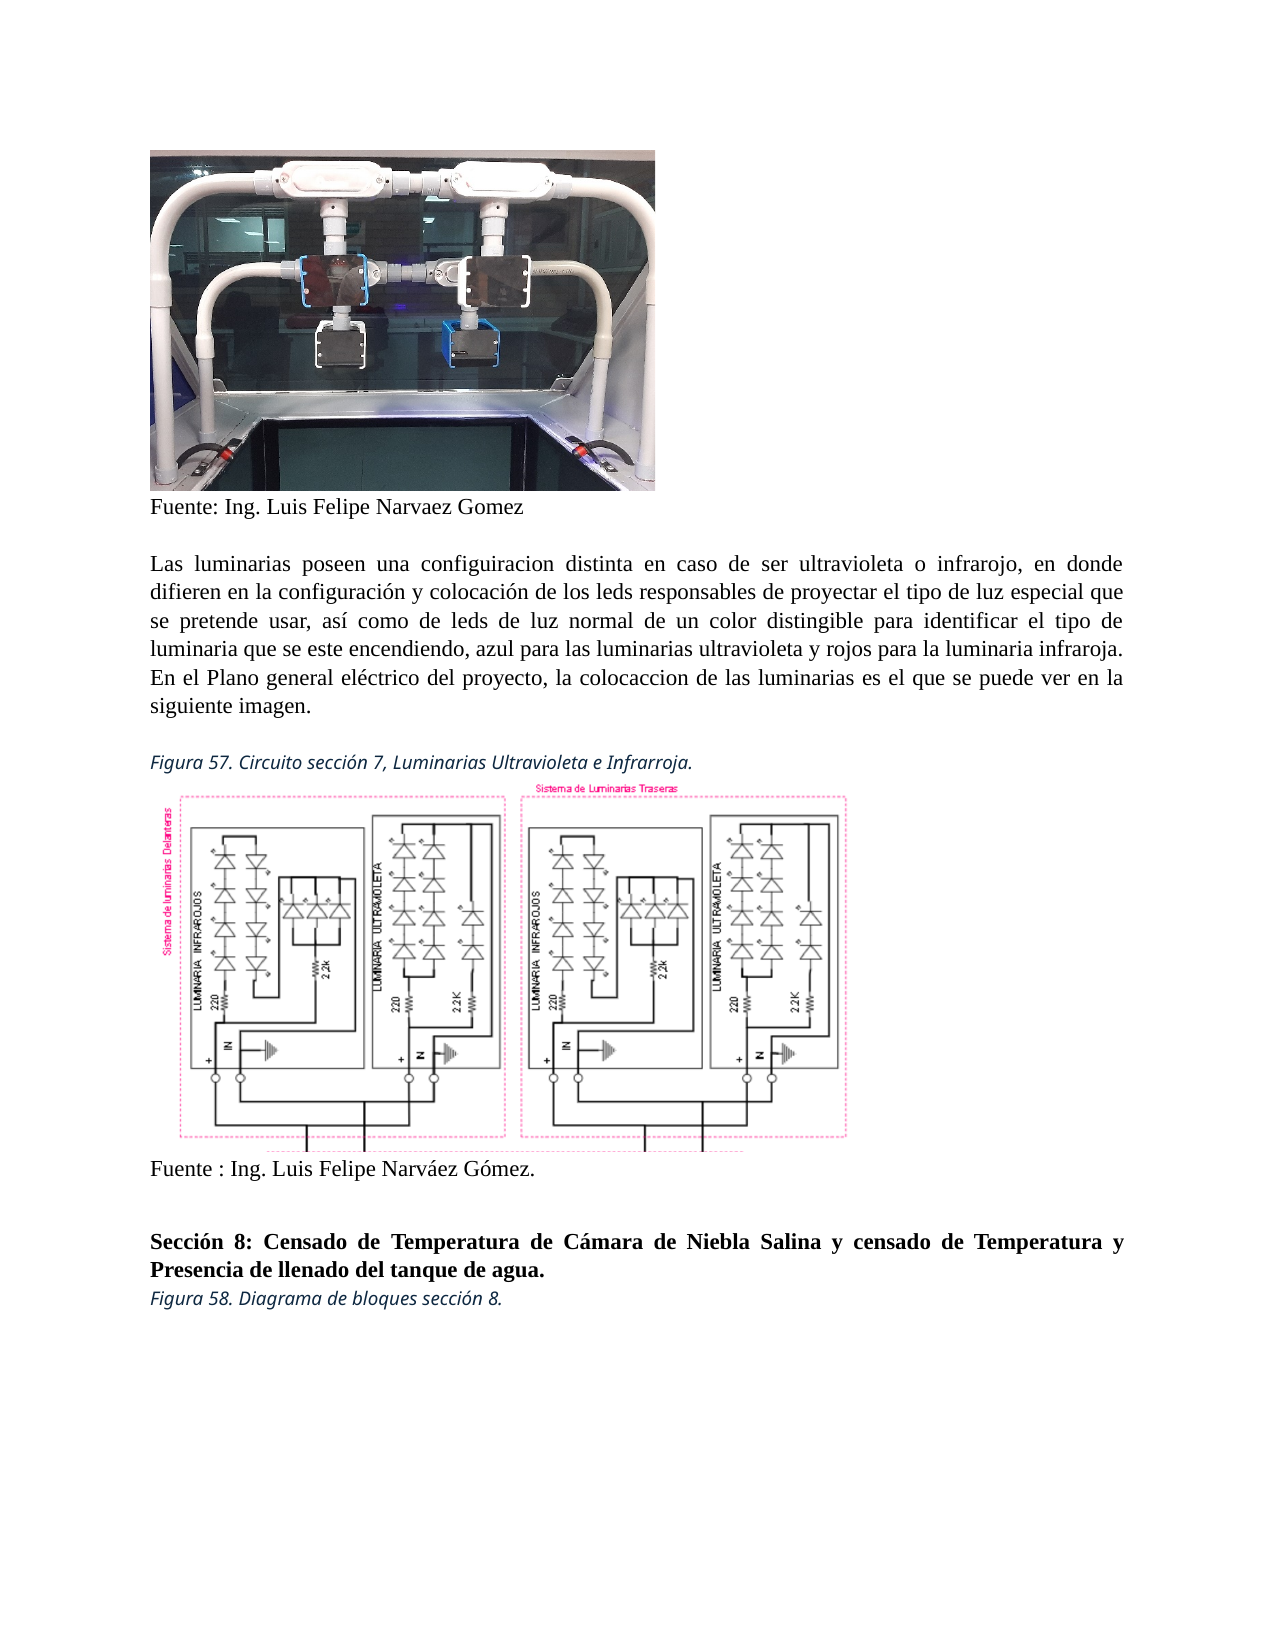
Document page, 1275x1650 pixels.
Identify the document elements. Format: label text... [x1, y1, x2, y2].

text Fuente : Ing. Luis Felipe Narváez Gómez. [150, 1154, 1125, 1181]
text Fuente: Ing. Luis Felipe Narvaez Gomez [150, 493, 1125, 519]
picture [152, 777, 850, 1152]
picture [150, 150, 656, 491]
text Figura 57. Circuito sección 7, Luminarias Ultravioleta e Infrarroja. [150, 749, 1125, 774]
text Figura 58. Diagrama de bloques sección 8. [150, 1285, 1125, 1311]
text Las luminarias poseen una configuiracion distinta en caso de ser ultravioleta o infrarojo, en donde difieren en la configuración y colocación de los leds responsables de proyectar el tipo de luz especial que se pretende usar, así como de leds de luz normal de un color distingible para identificar el tipo de luminaria que se este encendiendo, azul para las luminarias ultravioleta y rojos para la luminaria infraroja. En el Plano general eléctrico del proyecto, la colocaccion de las luminarias es el que se puede ver en la siguiente imagen. [150, 550, 1125, 718]
subtitle Sección 8: Censado de Temperatura de Cámara de Niebla Salina y censado de Temperatura y Presencia de llenado del tanque de agua. [150, 1228, 1125, 1283]
